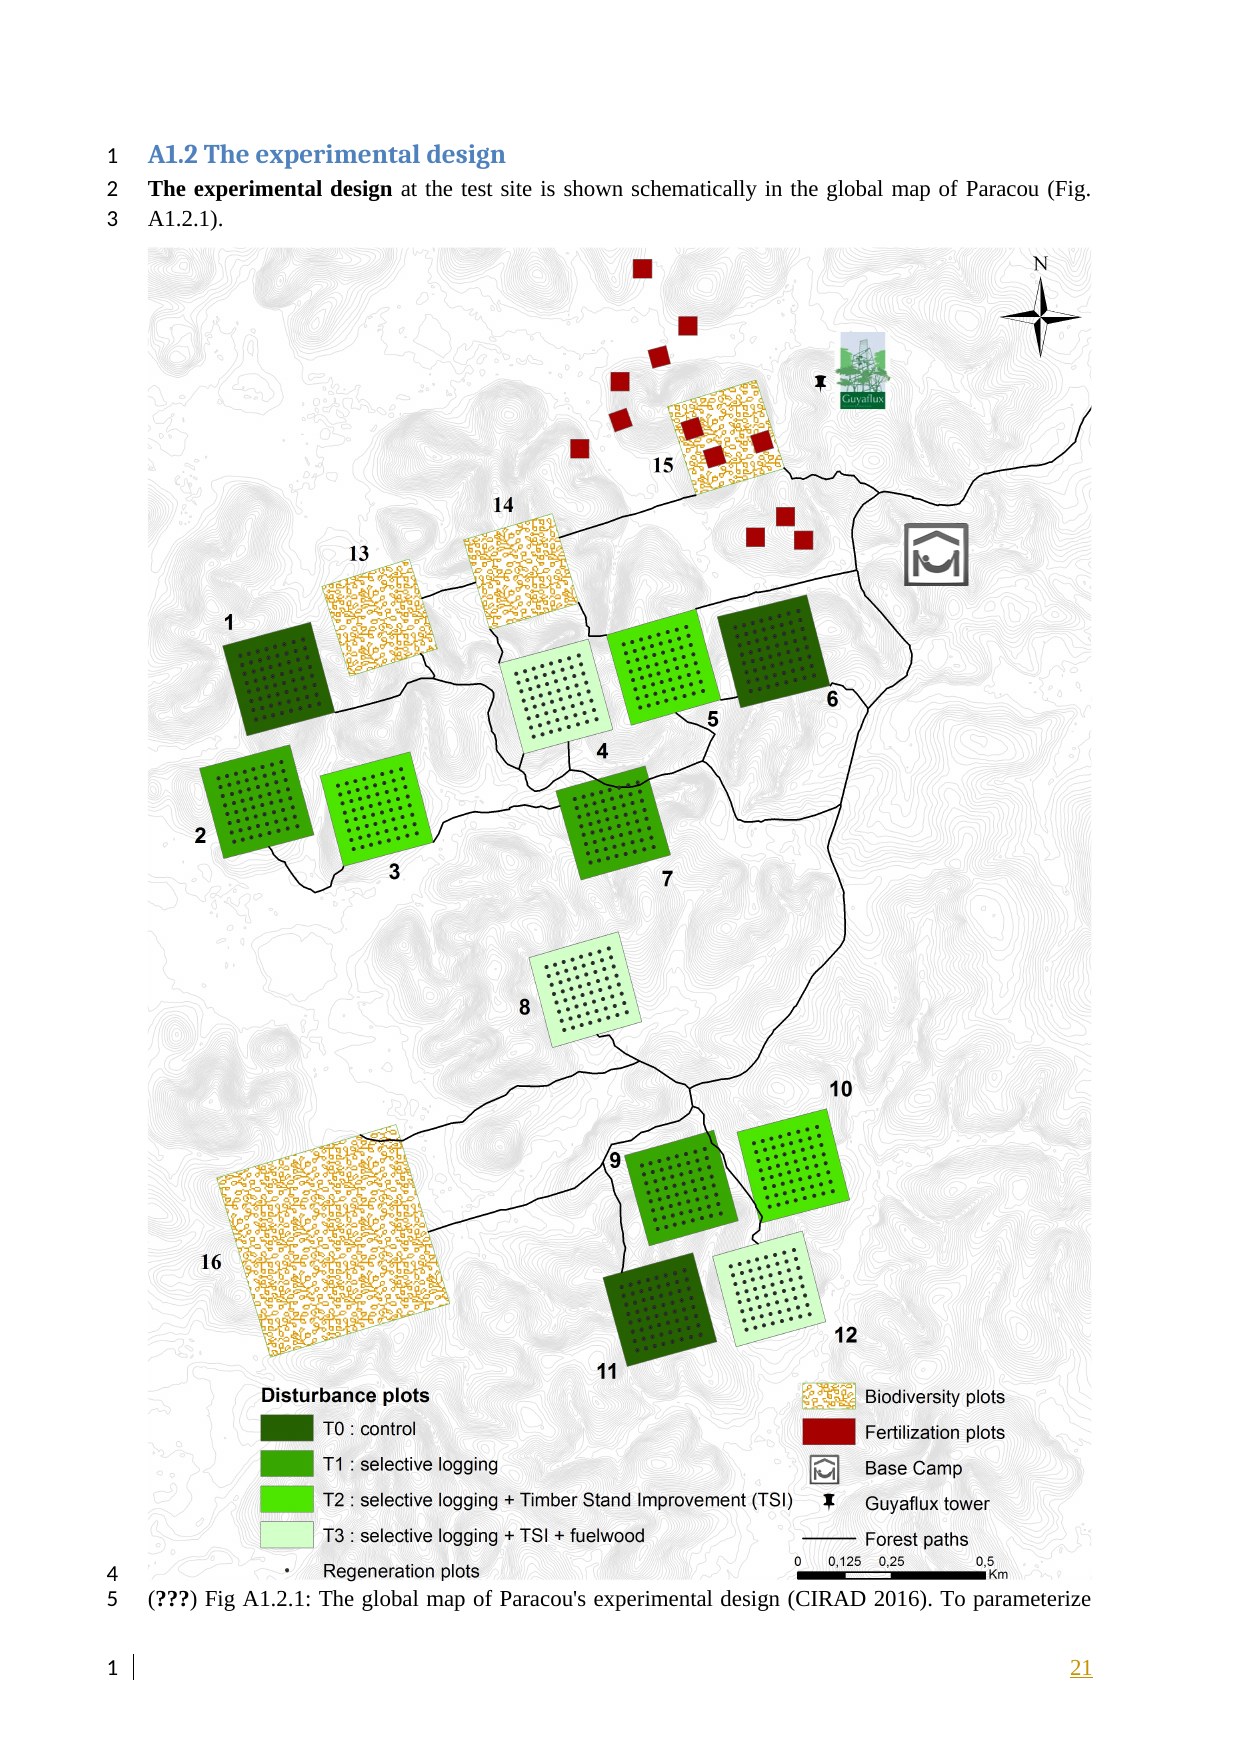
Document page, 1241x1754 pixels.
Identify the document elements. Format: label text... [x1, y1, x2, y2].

text The experimental design at the test site is shown schematically in the global map of Paracou (Fig. A1.2.1). [148, 175, 1093, 231]
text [148, 248, 1093, 1612]
picture [147, 247, 1092, 1582]
subtitle A1.2 The experimental design [148, 139, 1093, 170]
